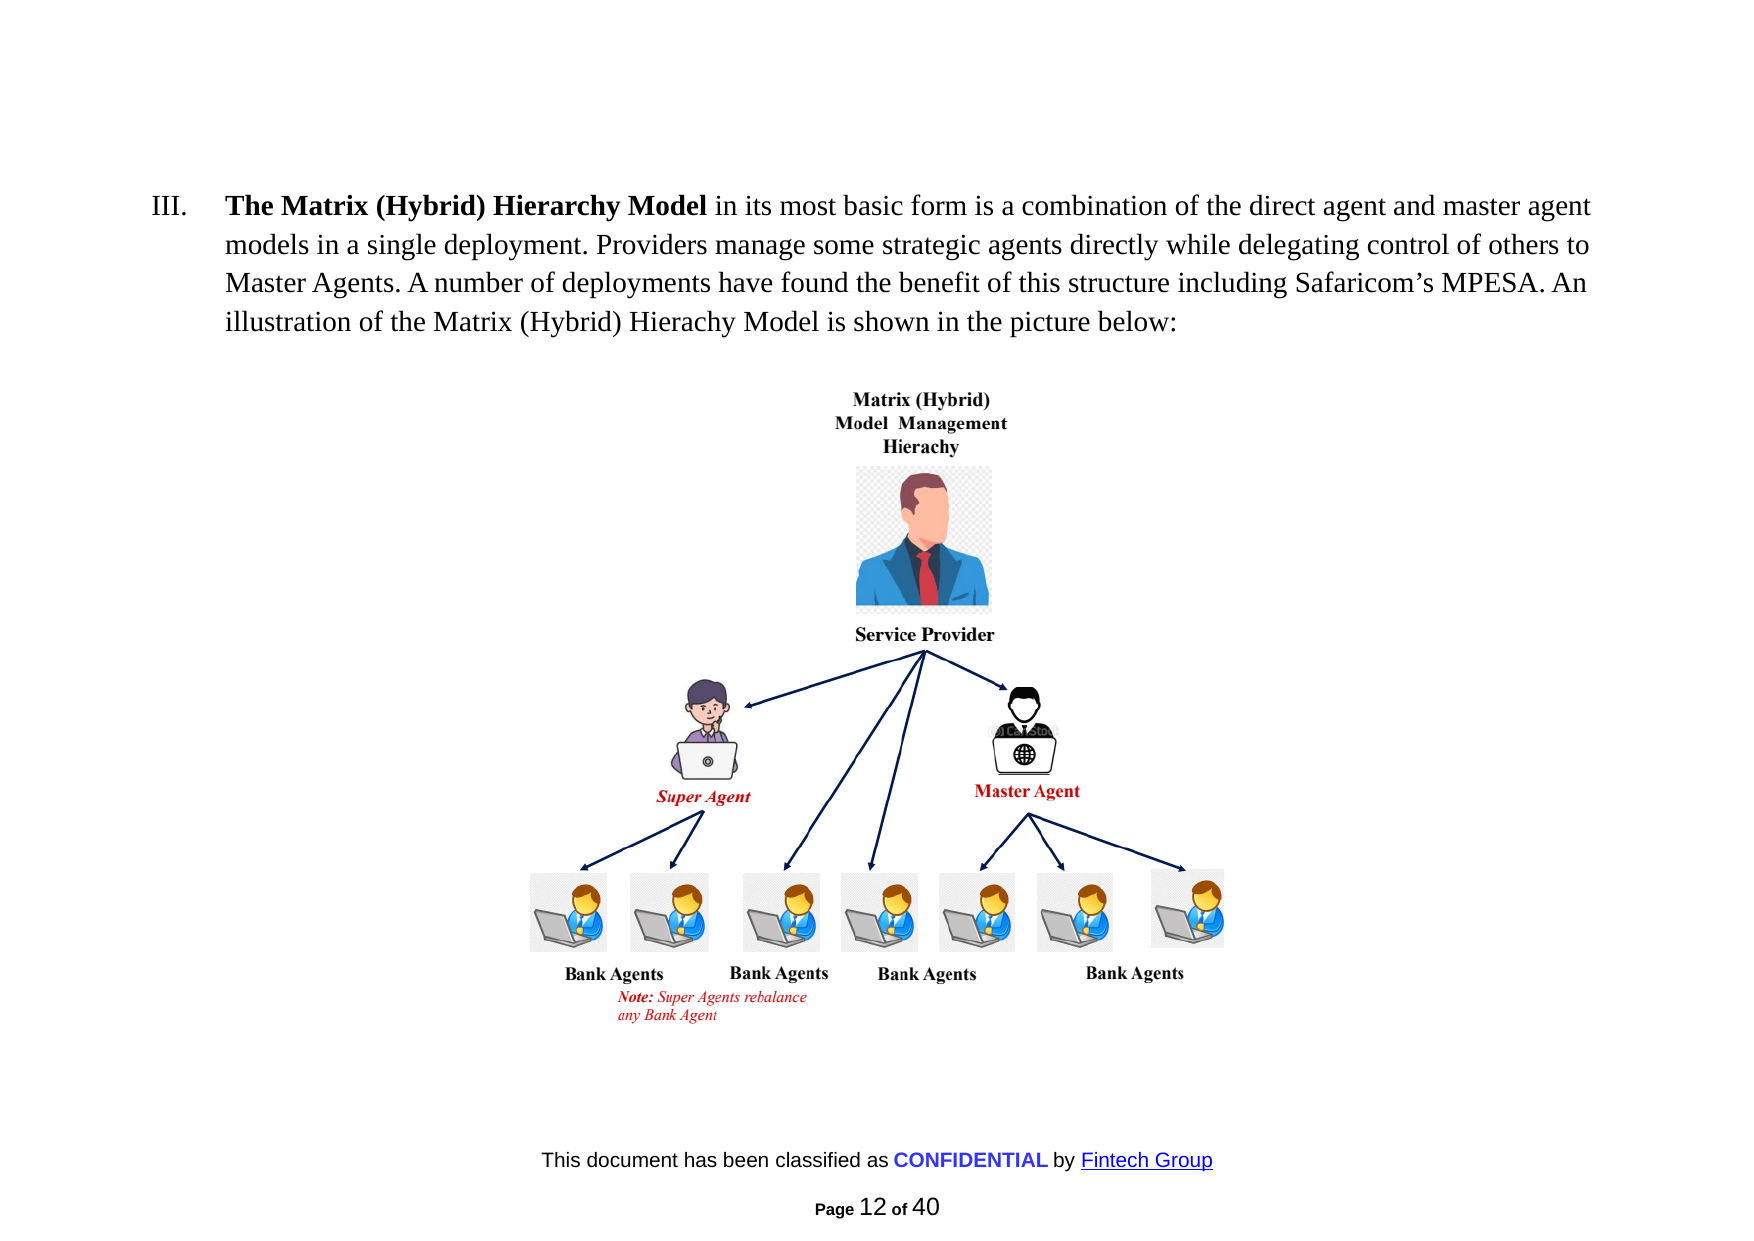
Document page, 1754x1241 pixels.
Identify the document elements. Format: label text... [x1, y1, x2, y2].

list The Matrix (Hybrid) Hierarchy Model in its most basic form is a combination of the direct agent and master agent models in a single deployment. Providers manage some strategic agents directly while delegating control of others to Master Agents. A number of deployments have found the benefit of this structure including Safaricom’s MPESA. An illustration of the Matrix (Hybrid) Hierachy Model is shown in the picture below: [187, 188, 1604, 338]
